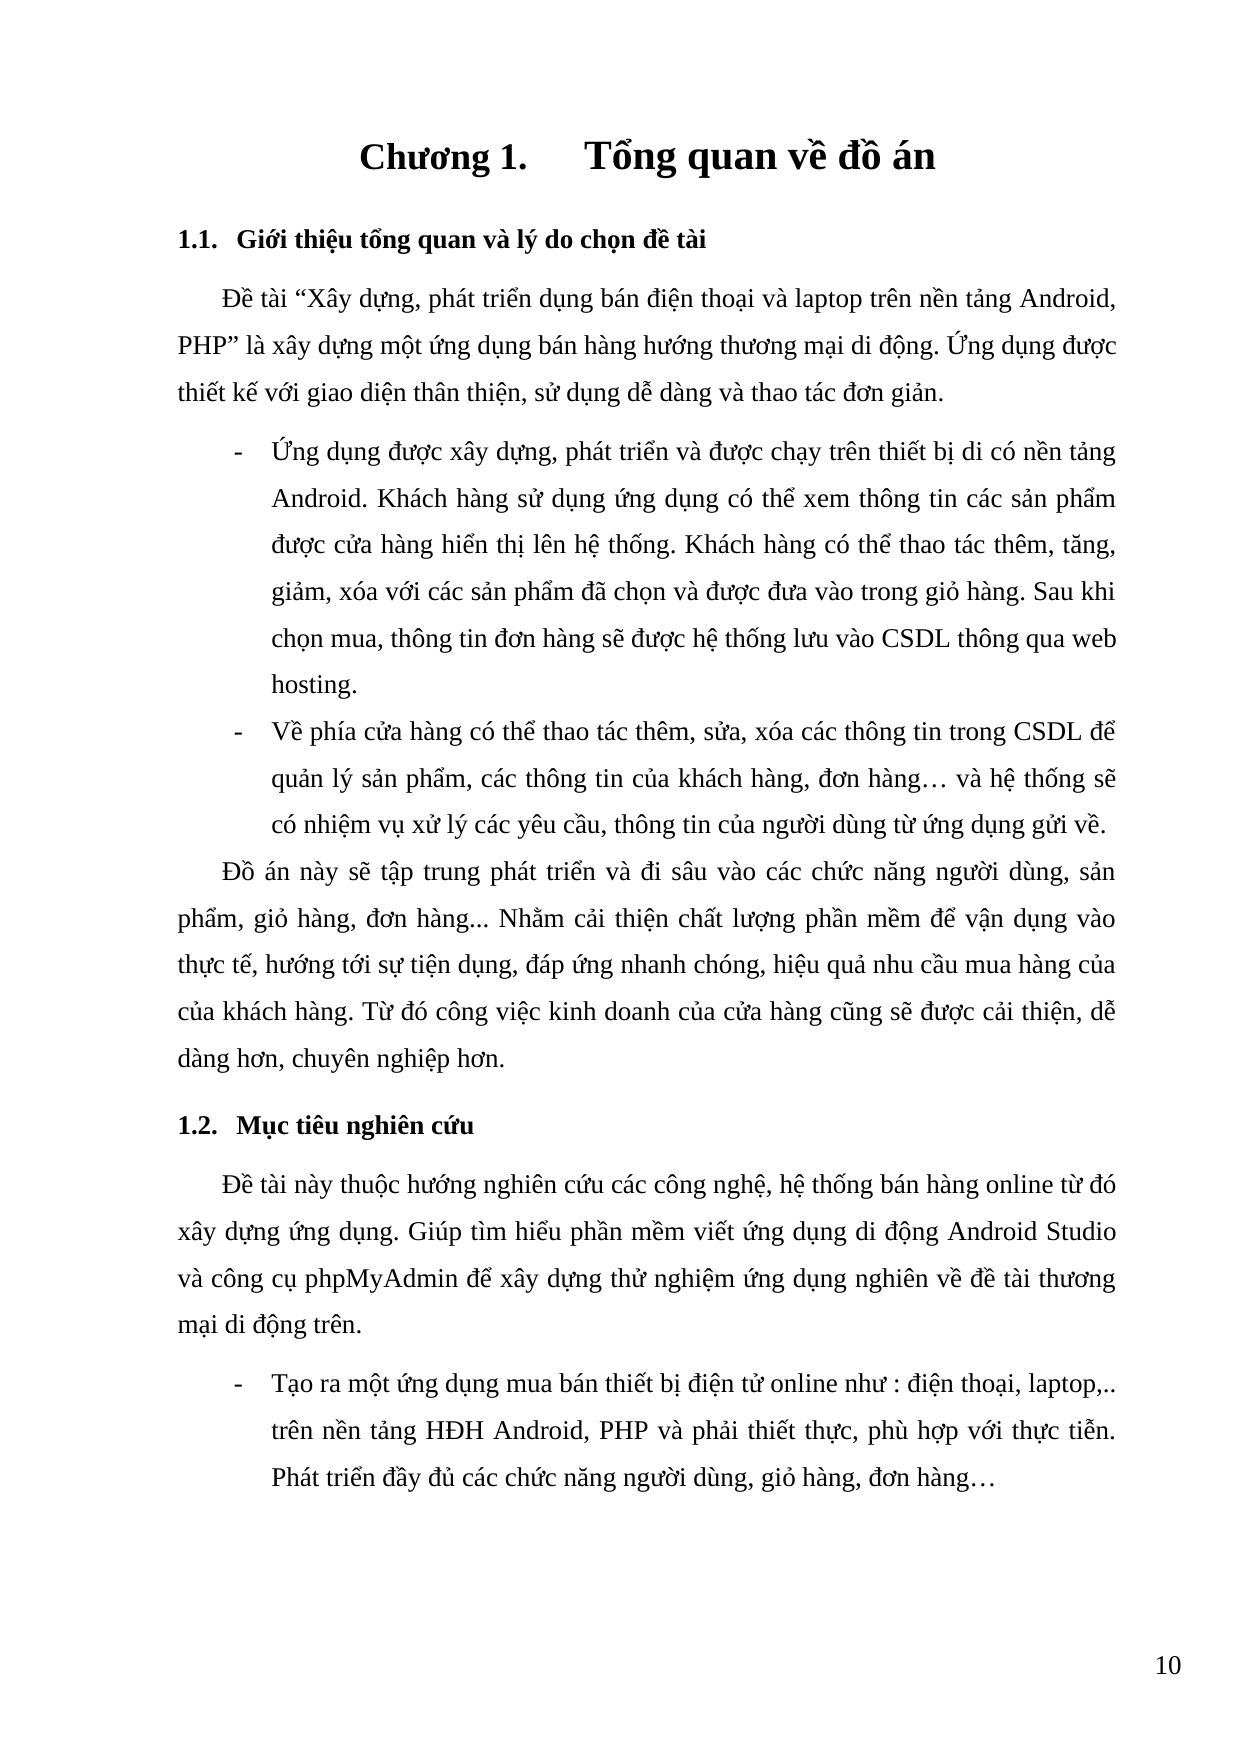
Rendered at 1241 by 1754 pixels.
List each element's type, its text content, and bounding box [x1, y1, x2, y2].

list Về phía cửa hàng có thể thao tác thêm, sửa, xóa các thông tin trong CSDL để quản lý sản phẩm, các thông tin của khách hàng, đơn hàng… và hệ thống sẽ có nhiệm vụ xử lý các yêu cầu, thông tin của người dùng từ ứng dụng gửi về. [233, 715, 1117, 839]
text Đồ án này sẽ tập trung phát triển và đi sâu vào các chức năng người dùng, sản phẩm, giỏ hàng, đơn hàng... Nhằm cải thiện chất lượng phần mềm để vận dụng vào thực tế, hướng tới sự tiện dụng, đáp ứng nhanh chóng, hiệu quả nhu cầu mua hàng của của khách hàng. Từ đó công việc kinh doanh của cửa hàng cũng sẽ được cải thiện, dễ dàng hơn, chuyên nghiệp hơn. [177, 855, 1117, 1073]
subtitle Giới thiệu tổng quan và lý do chọn đề tài [177, 223, 1122, 254]
list Tạo ra một ứng dụng mua bán thiết bị điện tử online như : điện thoại, laptop,.. trên nền tảng HĐH Android, PHP và phải thiết thực, phù hợp với thực tiễn. Phát triển đầy đủ các chức năng người dùng, giỏ hàng, đơn hàng… [233, 1367, 1117, 1492]
text Đề tài này thuộc hướng nghiên cứu các công nghệ, hệ thống bán hàng online từ đó xây dựng ứng dụng. Giúp tìm hiểu phần mềm viết ứng dụng di động Android Studio và công cụ phpMyAdmin để xây dựng thử nghiệm ứng dụng nghiên về đề tài thương mại di động trên. [177, 1168, 1117, 1339]
text Đề tài “Xây dựng, phát triển dụng bán điện thoại và laptop trên nền tảng Android, PHP” là xây dựng một ứng dụng bán hàng hướng thương mại di động. Ứng dụng được thiết kế với giao diện thân thiện, sử dụng dễ dàng và thao tác đơn giản. [177, 282, 1117, 407]
subtitle Tổng quan về đồ án [177, 131, 1117, 178]
list Ứng dụng được xây dựng, phát triển và được chạy trên thiết bị di có nền tảng Android. Khách hàng sử dụng ứng dụng có thể xem thông tin các sản phẩm được cửa hàng hiển thị lên hệ thống. Khách hàng có thể thao tác thêm, tăng, giảm, xóa với các sản phẩm đã chọn và được đưa vào trong giỏ hàng. Sau khi chọn mua, thông tin đơn hàng sẽ được hệ thống lưu vào CSDL thông qua web hosting. [233, 435, 1117, 699]
subtitle Mục tiêu nghiên cứu [177, 1109, 1122, 1140]
